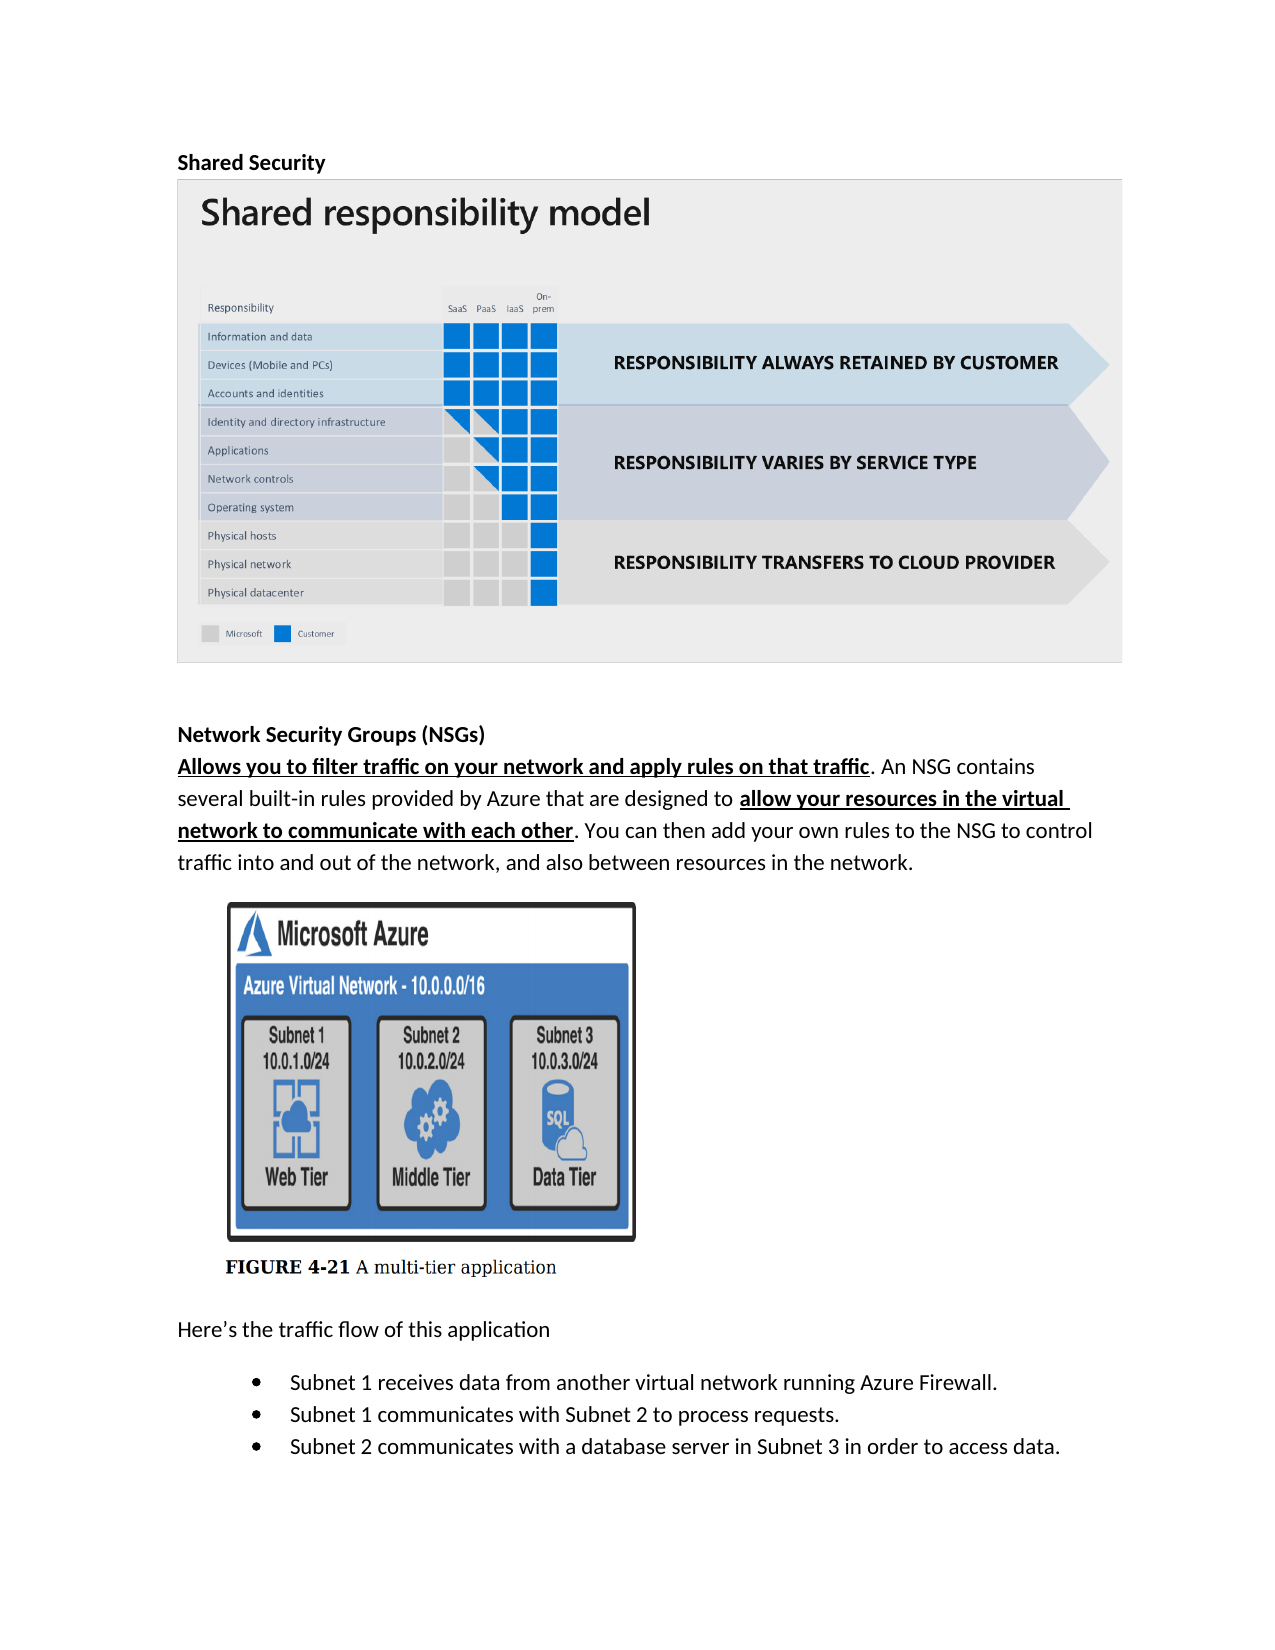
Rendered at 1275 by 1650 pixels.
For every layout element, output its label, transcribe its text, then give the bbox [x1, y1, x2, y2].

list Subnet 1 receives data from another virtual network running Azure Firewall. [252, 1368, 1098, 1396]
text Here’s the traffic flow of this application [177, 1315, 1098, 1343]
text Shared Security [177, 148, 1098, 179]
list Subnet 2 communicates with a database server in Subnet 3 in order to access data. [252, 1432, 1098, 1460]
picture [177, 179, 1123, 663]
picture [214, 901, 648, 1290]
text Network Security Groups (NSGs) Allows you to filter traffic on your network and apply rules on that traffic. An NSG contains several built-in rules provided by Azure that are designed to allow your resources in the virtual network to communicate with each other. You can then add your own rules to the NSG to control traffic into and out of the network, and also between resources in the network. [177, 687, 1098, 876]
list Subnet 1 communicates with Subnet 2 to process requests. [252, 1400, 1098, 1428]
